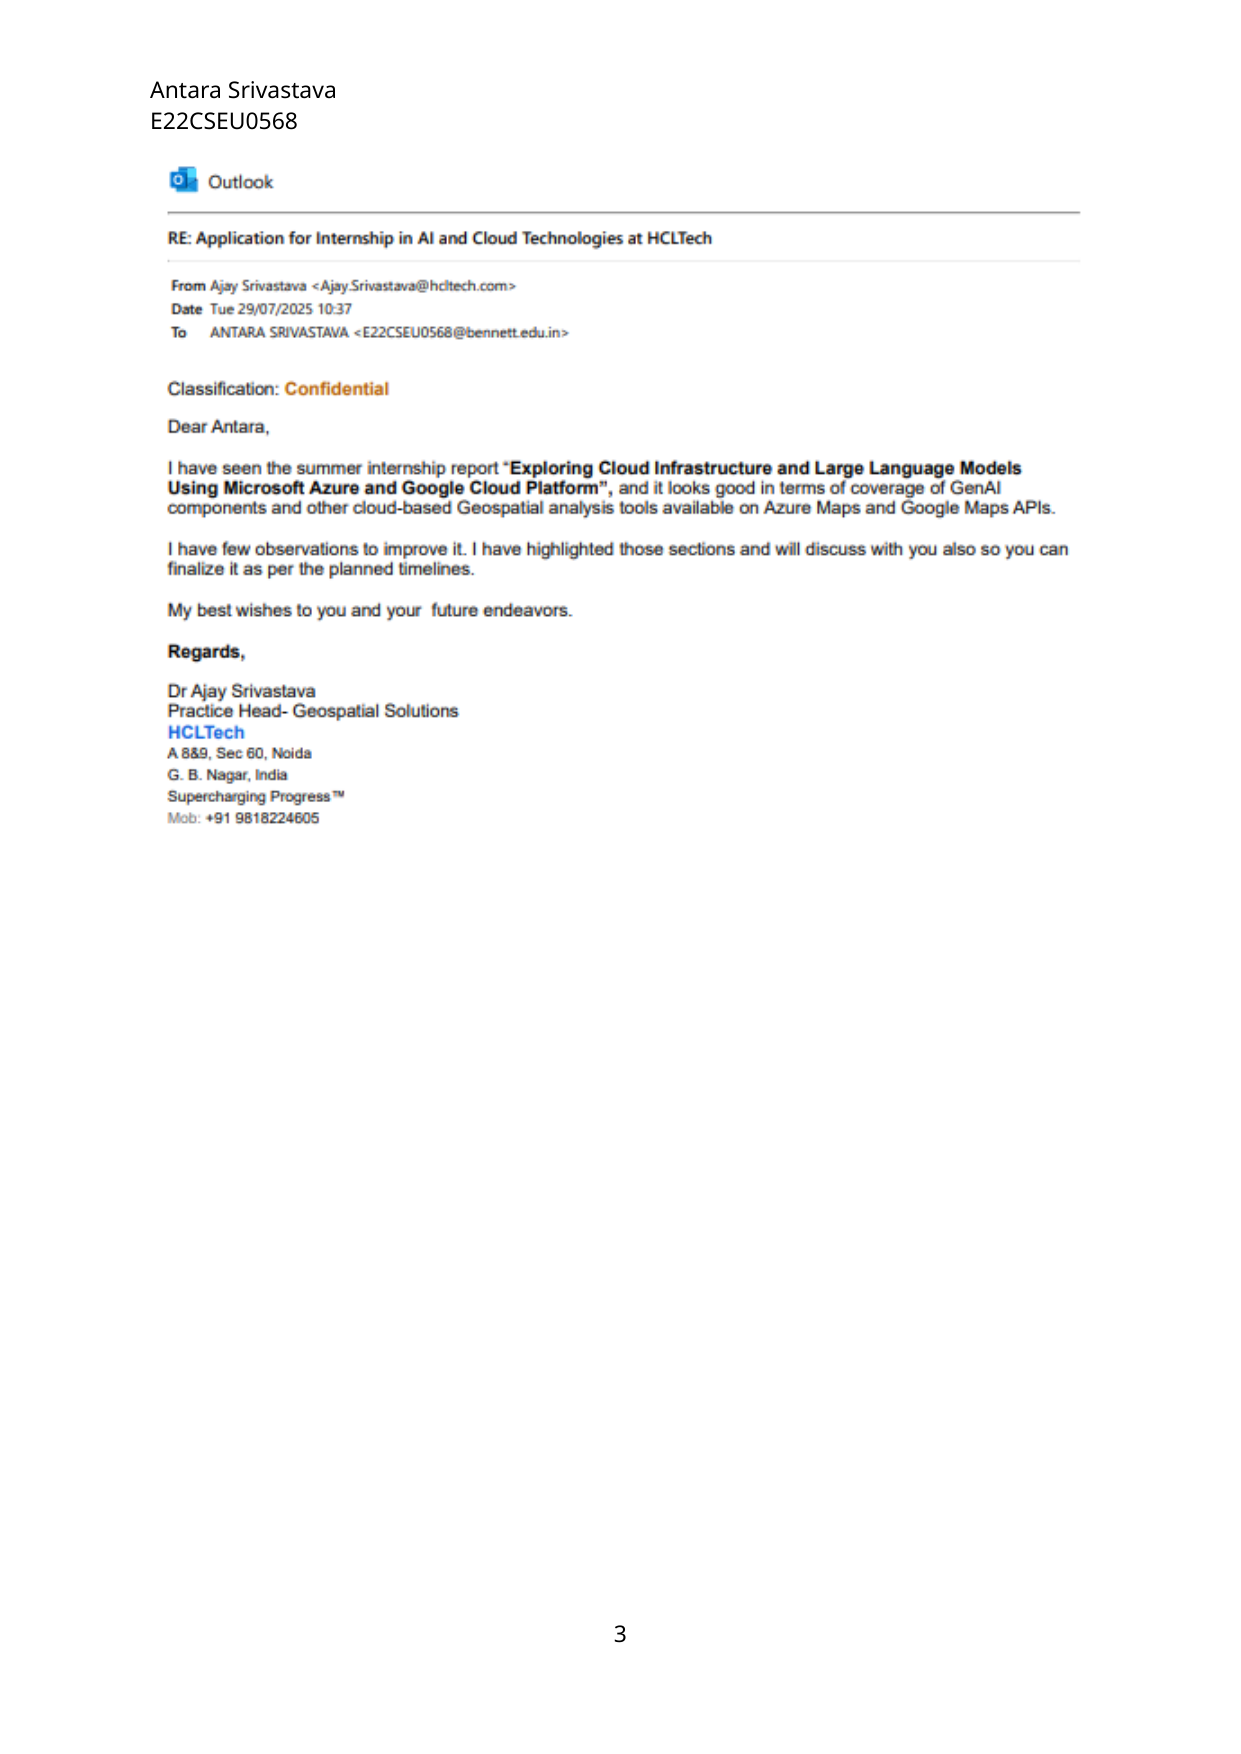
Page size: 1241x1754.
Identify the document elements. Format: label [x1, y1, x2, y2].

picture [150, 150, 1112, 829]
